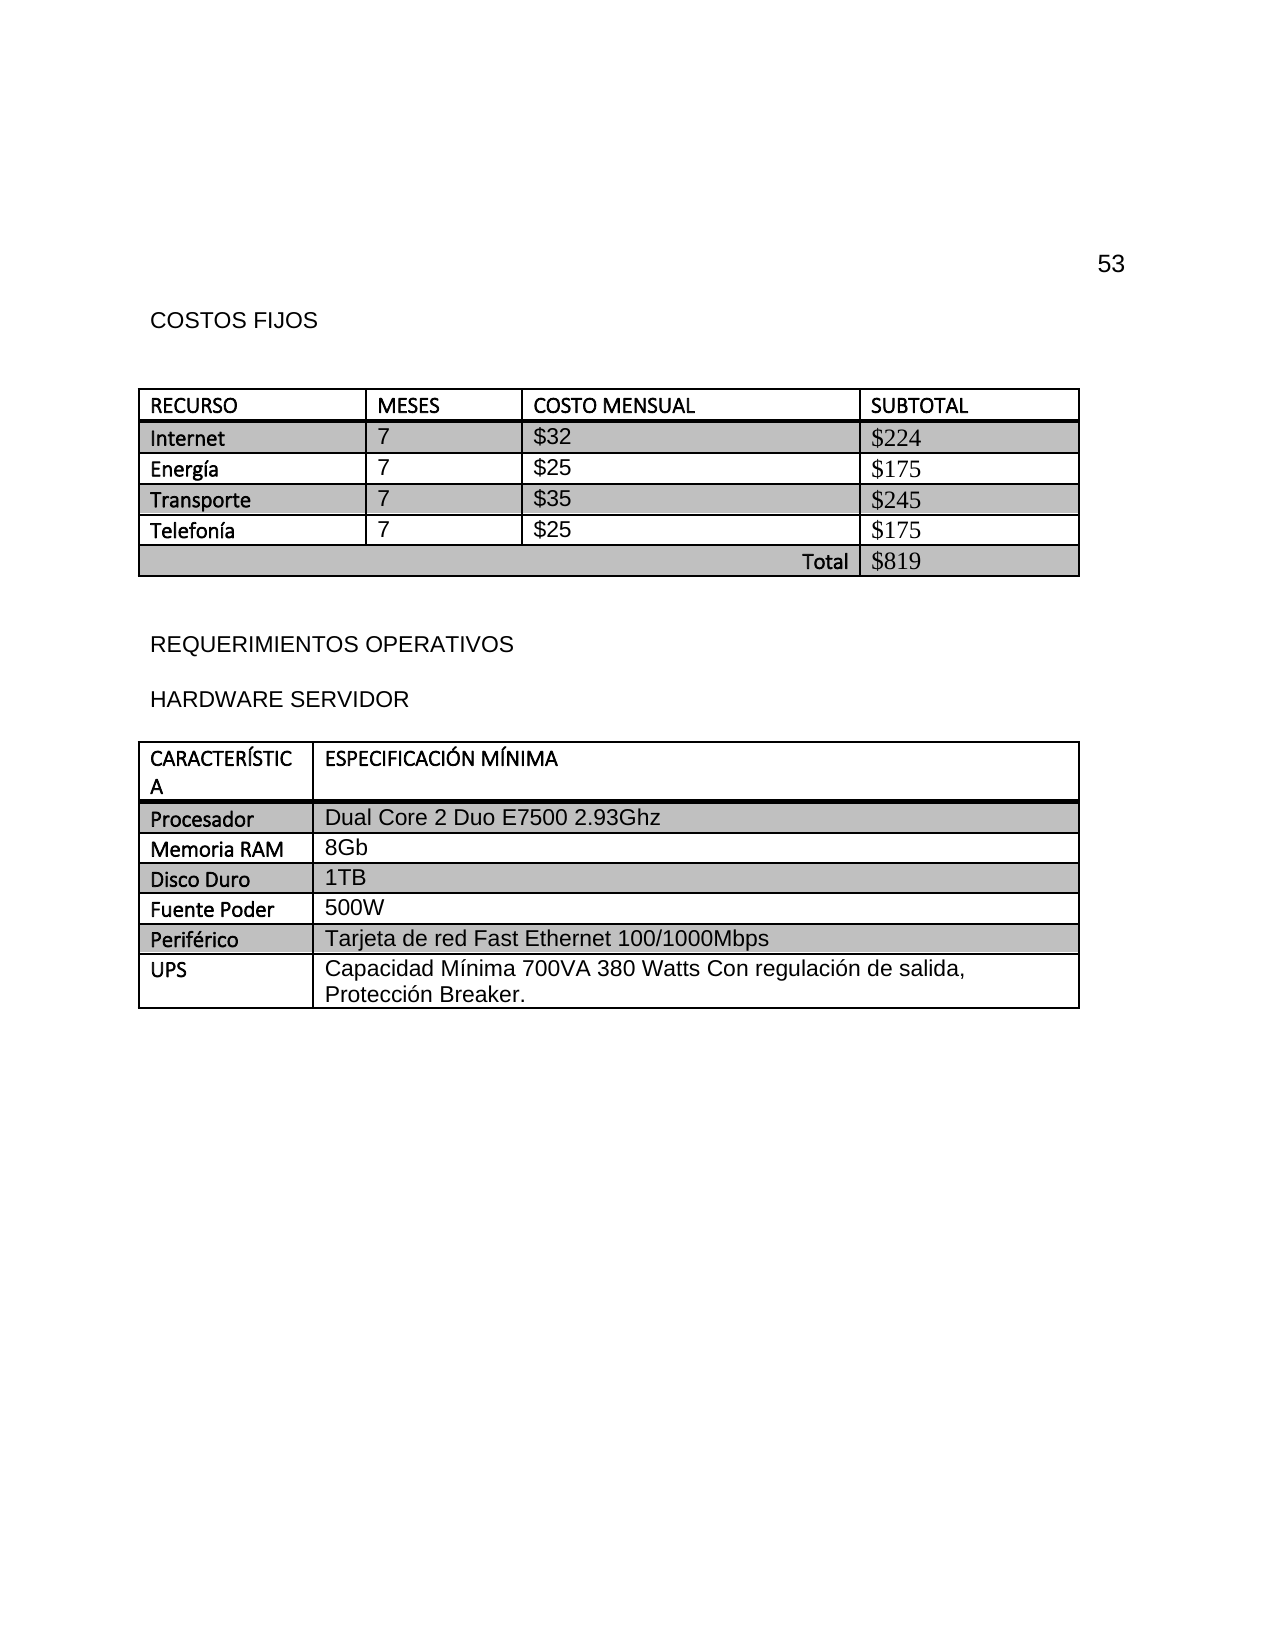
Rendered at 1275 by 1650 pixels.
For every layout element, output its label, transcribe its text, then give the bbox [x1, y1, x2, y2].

table_cell 8Gb [314, 834, 1078, 862]
table_cell Fuente Poder [140, 894, 312, 922]
table_cell Telefonía [140, 516, 365, 544]
table_cell Internet [140, 423, 365, 452]
text REQUERIMIENTOS OPERATIVOS [150, 631, 1125, 657]
table_cell $245 [861, 485, 1078, 513]
text HARDWARE SERVIDOR [150, 686, 1125, 712]
table_cell Tarjeta de red Fast Ethernet 100/1000Mbps [314, 925, 1078, 952]
table_header MESES [367, 390, 521, 418]
table_cell 1TB [314, 864, 1078, 892]
table_cell 7 [367, 485, 521, 513]
table_cell Disco Duro [140, 864, 312, 892]
table_cell Transporte [140, 485, 365, 513]
table_cell Memoria RAM [140, 834, 312, 862]
table_cell UPS [140, 955, 312, 1007]
table_cell $35 [523, 485, 859, 513]
table_cell Periférico [140, 925, 312, 952]
table_header COSTO MENSUAL [523, 390, 859, 418]
table_cell $175 [861, 454, 1078, 483]
table_cell 7 [367, 516, 521, 544]
table_cell Total [140, 546, 859, 575]
table_cell Dual Core 2 Duo E7500 2.93Ghz [314, 804, 1078, 832]
table_cell 7 [367, 423, 521, 452]
table_header ESPECIFICACIÓN MÍNIMA [314, 743, 1078, 799]
table_cell $25 [523, 516, 859, 544]
text COSTOS FIJOS [150, 307, 1125, 333]
table_cell $25 [523, 454, 859, 483]
table_cell Energía [140, 454, 365, 483]
table_cell Capacidad Mínima 700VA 380 Watts Con regulación de salida, Protección Breaker. [314, 955, 1078, 1007]
table_header SUBTOTAL [861, 390, 1078, 418]
table_cell 500W [314, 894, 1078, 922]
table_cell $819 [861, 546, 1078, 575]
table_header RECURSO [140, 390, 365, 418]
table_cell $175 [861, 516, 1078, 544]
table_cell $32 [523, 423, 859, 452]
table_cell 7 [367, 454, 521, 483]
table_cell Procesador [140, 804, 312, 832]
table_cell $224 [861, 423, 1078, 452]
table_header CARACTERÍSTICA [140, 743, 312, 799]
